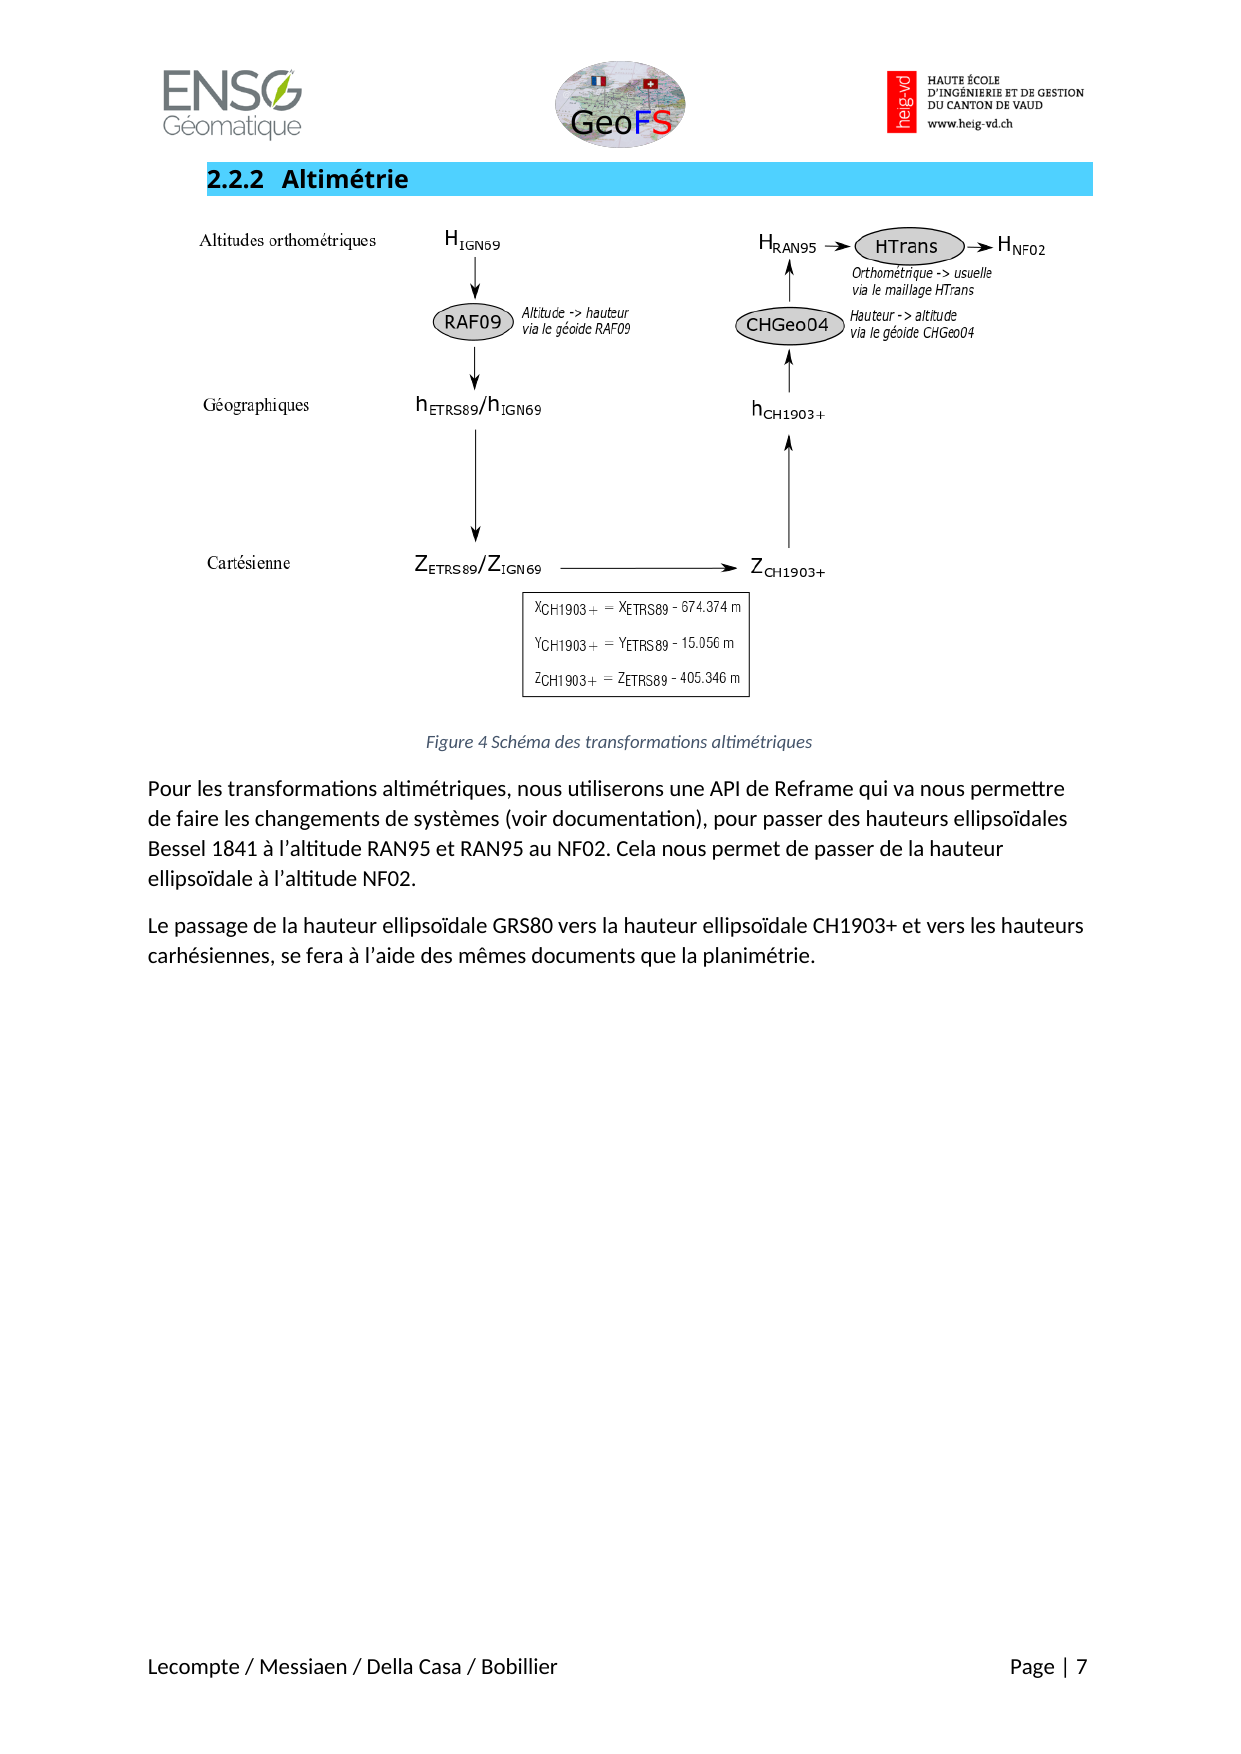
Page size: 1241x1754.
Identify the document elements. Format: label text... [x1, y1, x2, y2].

picture [877, 59, 1093, 148]
picture [551, 59, 689, 148]
picture [147, 59, 318, 148]
subtitle Altimétrie [207, 162, 1093, 196]
picture [181, 207, 1059, 711]
text Pour les transformations altimétriques, nous utiliserons une API de Reframe qui va nous permettre de faire les changements de systèmes (voir documentation), pour passer des hauteurs ellipsoïdales Bessel 1841 à l’altitude RAN95 et RAN95 au NF02. Cela nous permet de passer de la hauteur ellipsoïdale à l’altitude NF02. [148, 774, 1093, 892]
text Le passage de la hauteur ellipsoïdale GRS80 vers la hauteur ellipsoïdale CH1903+ et vers les hauteurs carhésiennes, se fera à l’aide des mêmes documents que la planimétrie. [148, 911, 1093, 969]
